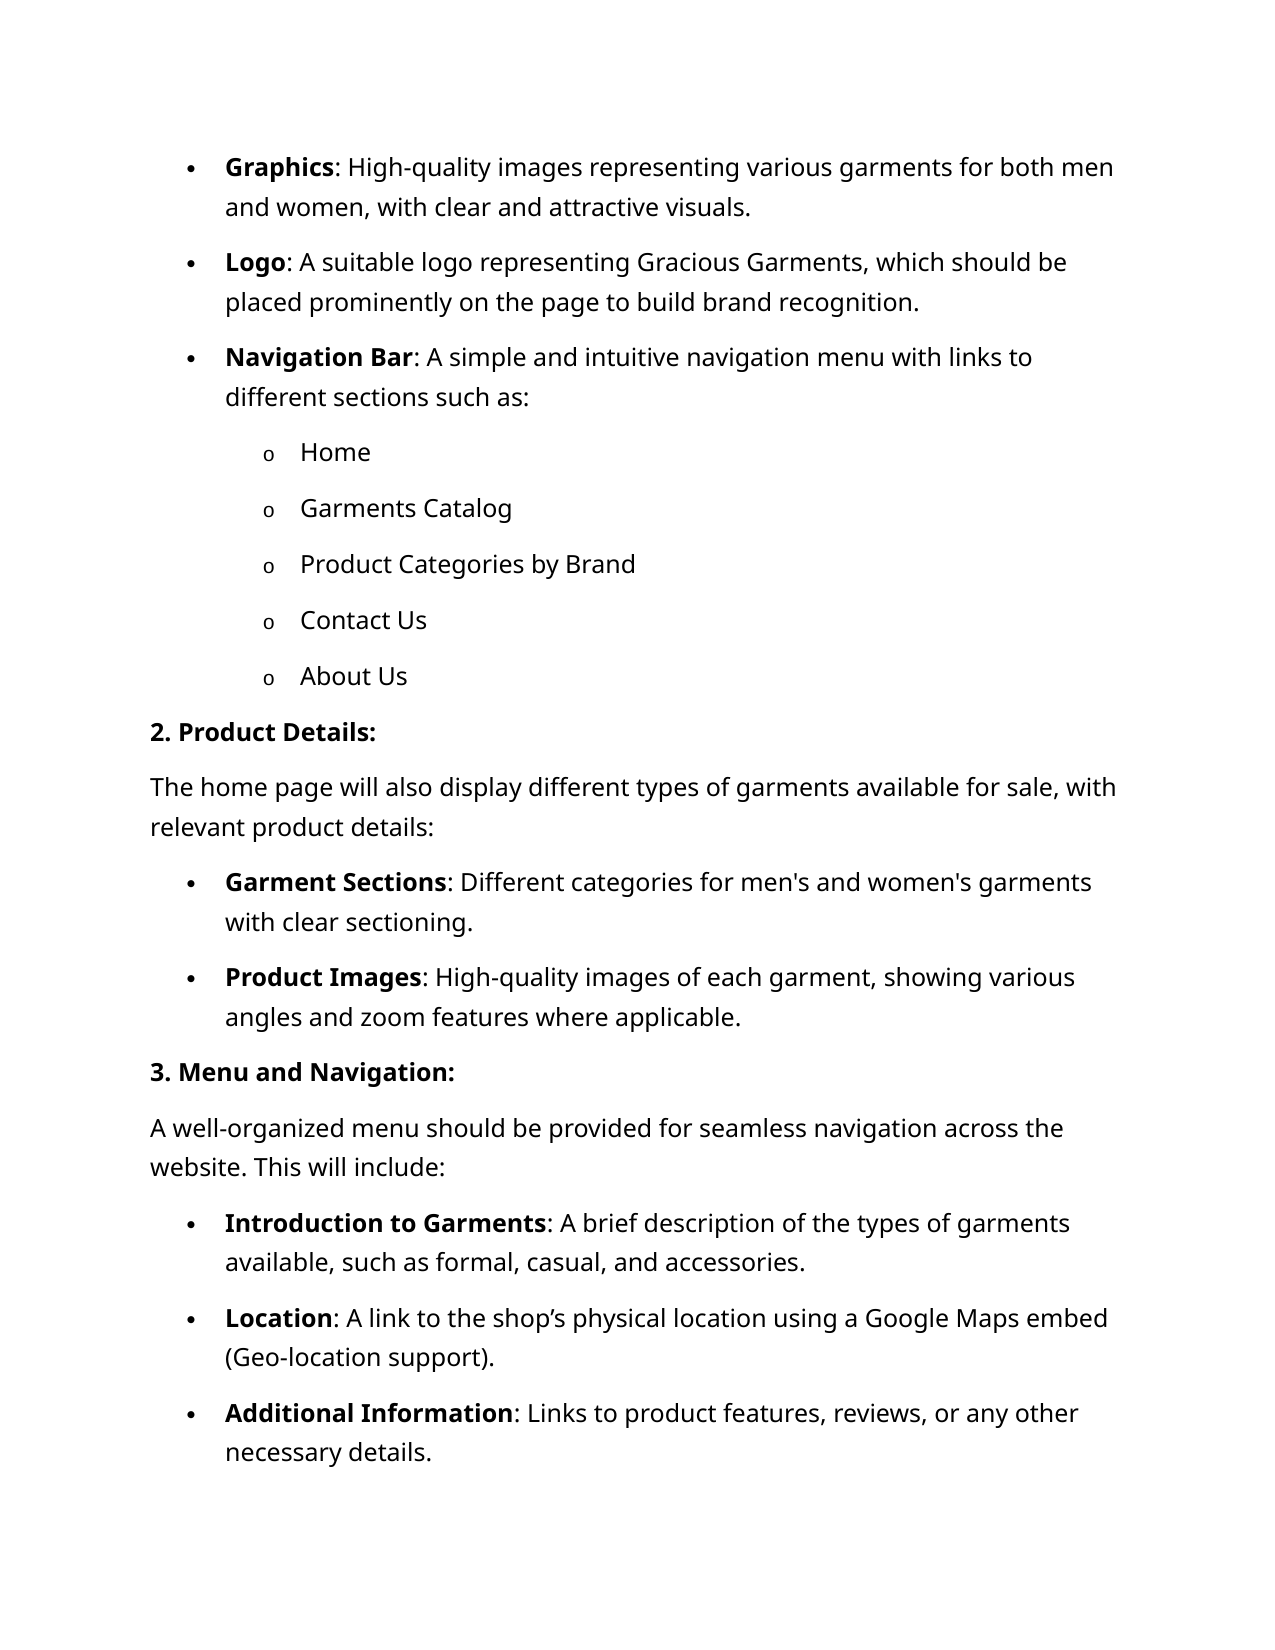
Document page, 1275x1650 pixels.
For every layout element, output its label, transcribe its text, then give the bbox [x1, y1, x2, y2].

list About Us [262, 658, 1125, 692]
list Product Images: High-quality images of each garment, showing various angles and zoom features where applicable. [187, 960, 1125, 1033]
text A well-organized menu should be provided for seamless navigation across the website. This will include: [150, 1111, 1125, 1184]
list Contact Us [262, 602, 1125, 637]
text The home page will also display different types of garments available for sale, with relevant product details: [150, 770, 1125, 843]
list Home [262, 435, 1125, 469]
list Additional Information: Links to product features, reviews, or any other necessary details. [187, 1396, 1125, 1469]
list Logo: A suitable logo representing Gracious Garments, which should be placed prominently on the page to build brand recognition. [187, 245, 1125, 318]
list Location: A link to the shop’s physical location using a Google Maps embed (Geo-location support). [187, 1301, 1125, 1374]
list Garment Sections: Different categories for men's and women's garments with clear sectioning. [187, 865, 1125, 938]
list Introduction to Garments: A brief description of the types of garments available, such as formal, casual, and accessories. [187, 1206, 1125, 1279]
text 2. Product Details: [150, 714, 1125, 748]
list Product Categories by Brand [262, 547, 1125, 581]
list Navigation Bar: A simple and intuitive navigation menu with links to different sections such as: [187, 340, 1125, 413]
list Graphics: High-quality images representing various garments for both men and women, with clear and attractive visuals. [187, 150, 1125, 223]
text 3. Menu and Navigation: [150, 1055, 1125, 1089]
list Garments Catalog [262, 491, 1125, 525]
